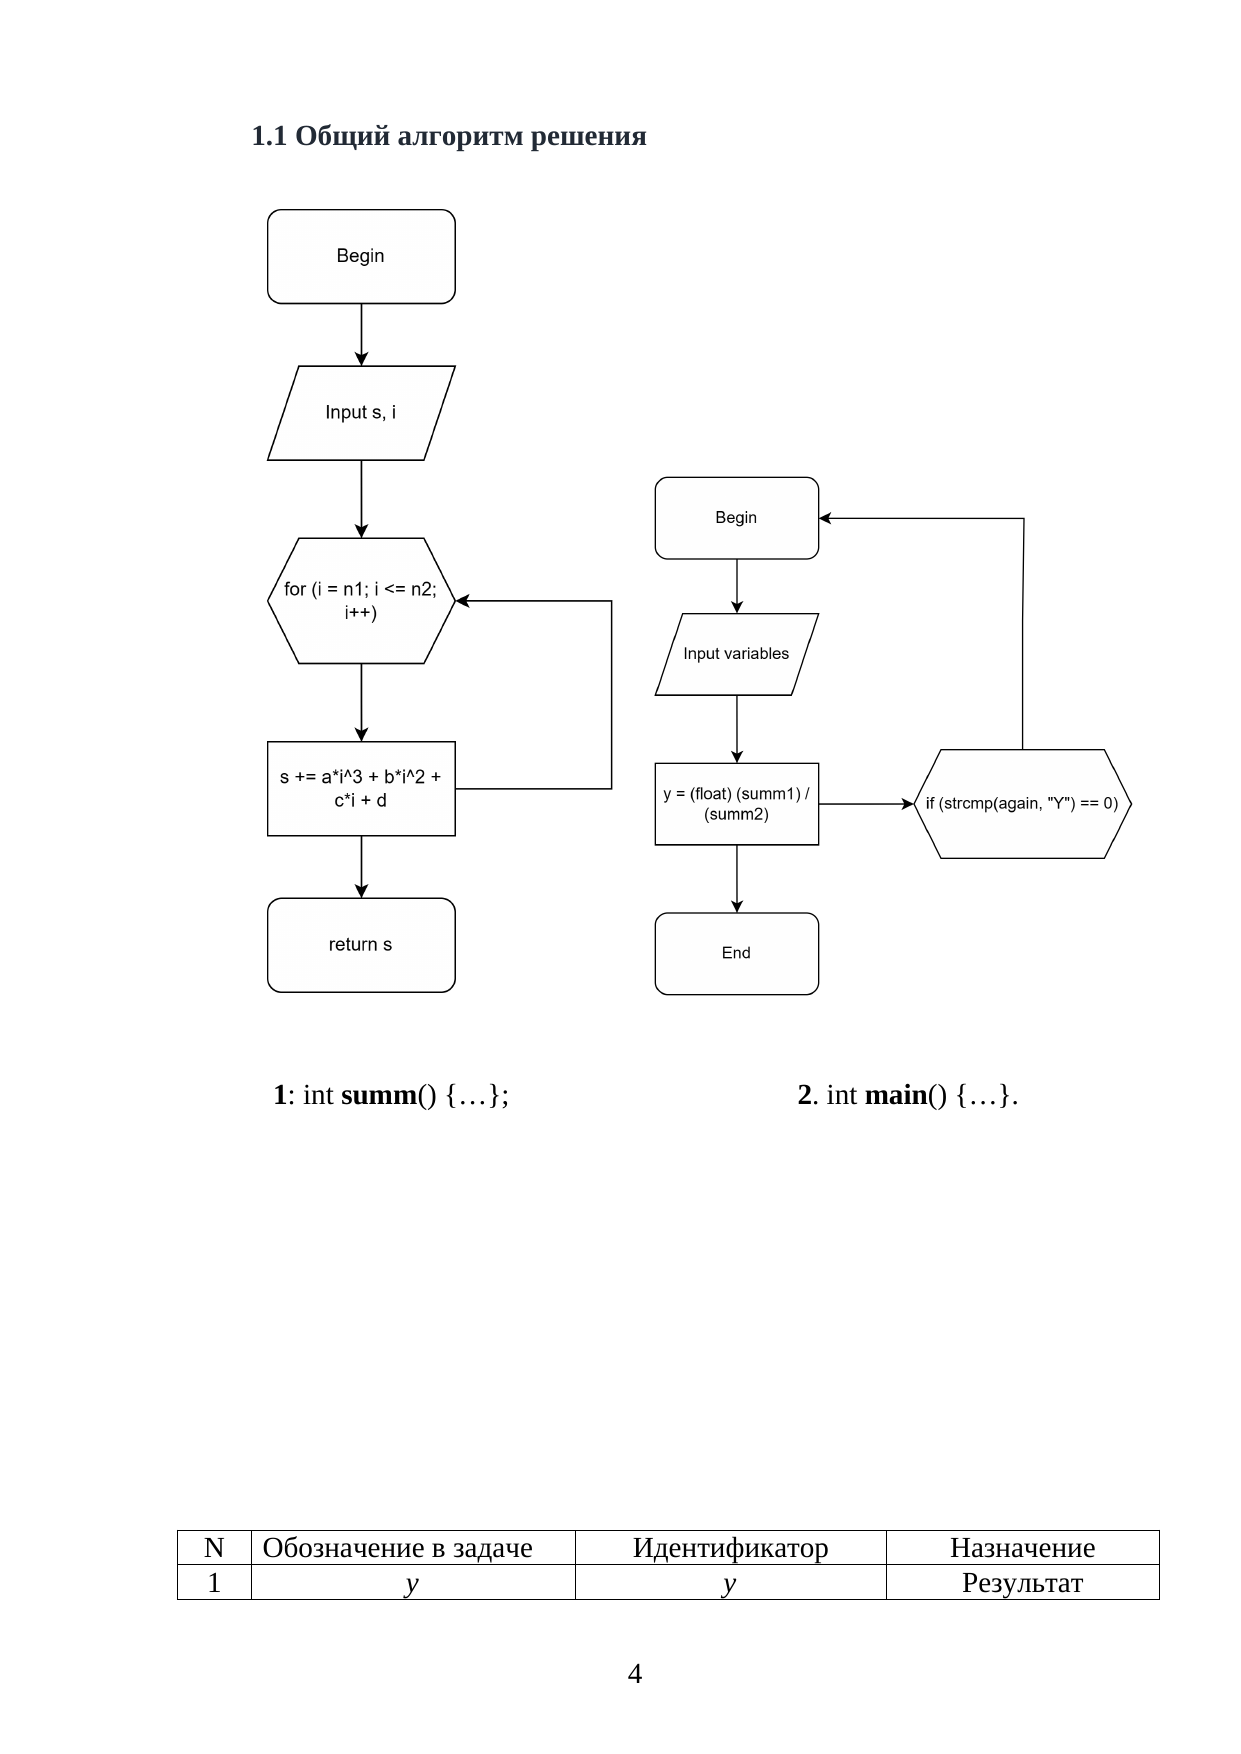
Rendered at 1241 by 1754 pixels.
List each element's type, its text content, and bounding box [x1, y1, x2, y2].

table_cell y [576, 1565, 886, 1599]
text 1: int summ() {…}; 2. int main() {…}. [177, 1077, 1152, 1110]
picture [251, 193, 1147, 1010]
table_header Назначение [887, 1531, 1159, 1564]
table_header Обозначение в задаче [252, 1531, 575, 1564]
table_cell Результат [887, 1565, 1159, 1599]
table_cell 1 [178, 1565, 251, 1599]
table_header Идентификатор [576, 1531, 886, 1564]
table_cell y [252, 1565, 575, 1599]
subtitle Общий алгоритм решения [177, 118, 1152, 152]
table_header N [178, 1531, 251, 1564]
